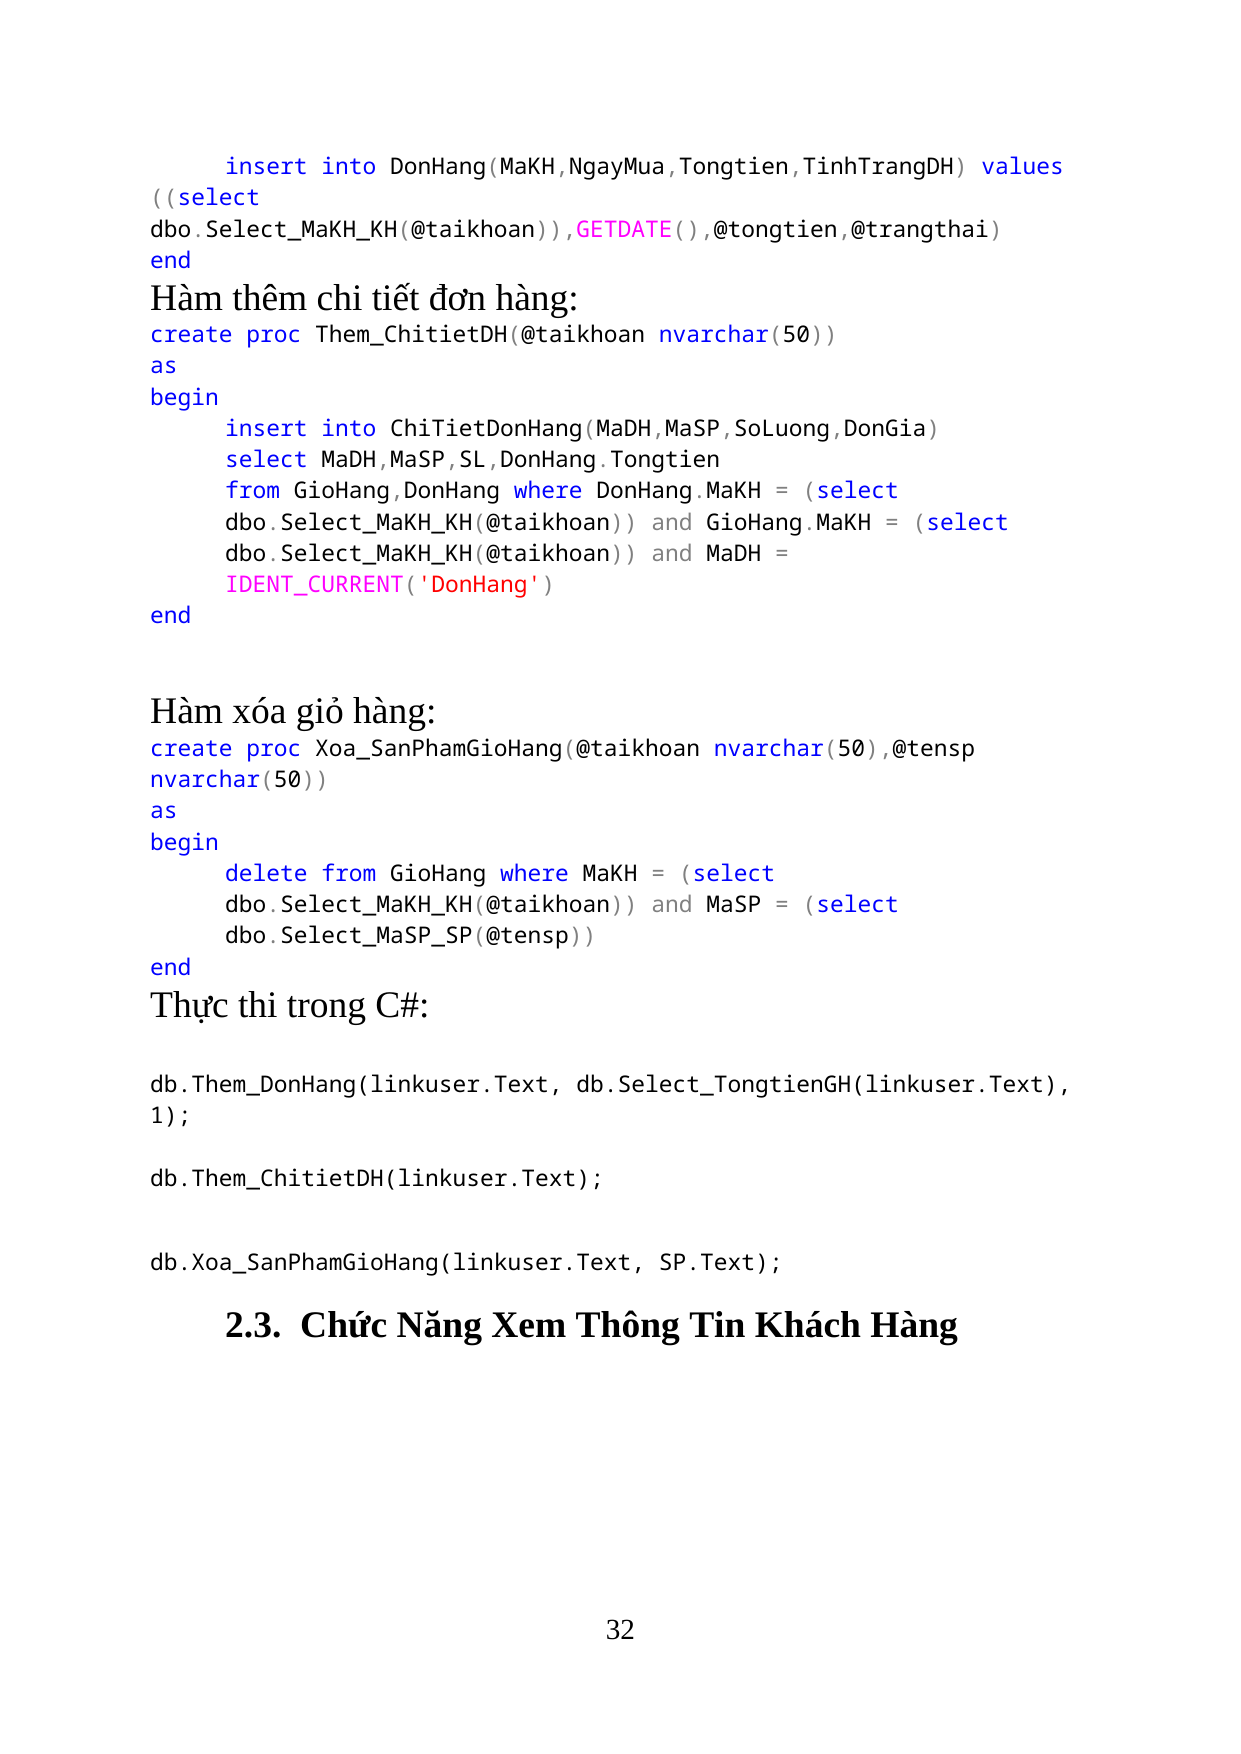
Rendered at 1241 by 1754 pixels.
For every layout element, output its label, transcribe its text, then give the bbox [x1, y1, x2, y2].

text Hàm xóa giỏ hàng: [150, 689, 1090, 732]
text as [150, 349, 1090, 381]
text Hàm thêm chi tiết đơn hàng: [150, 275, 1090, 318]
text from GioHang,DonHang where DonHang.MaKH = (select dbo.Select_MaKH_KH(@taikhoan)) and GioHang.MaKH = (select dbo.Select_MaKH_KH(@taikhoan)) and MaDH = IDENT_CURRENT('DonHang') [225, 474, 1090, 599]
text begin [150, 381, 1090, 412]
text db.Them_ChitietDH(linkuser.Text); [150, 1162, 1090, 1193]
text insert into DonHang(MaKH,NgayMua,Tongtien,TinhTrangDH) values ((select dbo.Select_MaKH_KH(@taikhoan)),GETDATE(),@tongtien,@trangthai) [150, 150, 1090, 244]
text db.Xoa_SanPhamGioHang(linkuser.Text, SP.Text); [150, 1246, 1090, 1277]
text end [150, 599, 1090, 631]
text Thực thi trong C#: [150, 982, 1090, 1025]
text insert into ChiTietDonHang(MaDH,MaSP,SoLuong,DonGia) [150, 412, 1090, 443]
text end [150, 951, 1090, 982]
text select MaDH,MaSP,SL,DonHang.Tongtien [150, 443, 1090, 474]
text as [150, 794, 1090, 826]
list Chức Năng Xem Thông Tin Khách Hàng [225, 1303, 1090, 1346]
text create proc Xoa_SanPhamGioHang(@taikhoan nvarchar(50),@tensp nvarchar(50)) [150, 732, 1090, 794]
text delete from GioHang where MaKH = (select dbo.Select_MaKH_KH(@taikhoan)) and MaSP = (select dbo.Select_MaSP_SP(@tensp)) [225, 857, 1090, 951]
text begin [150, 826, 1090, 857]
text db.Them_DonHang(linkuser.Text, db.Select_TongtienGH(linkuser.Text), 1); [150, 1068, 1090, 1131]
text end [150, 244, 1090, 275]
text create proc Them_ChitietDH(@taikhoan nvarchar(50)) [150, 318, 1090, 349]
